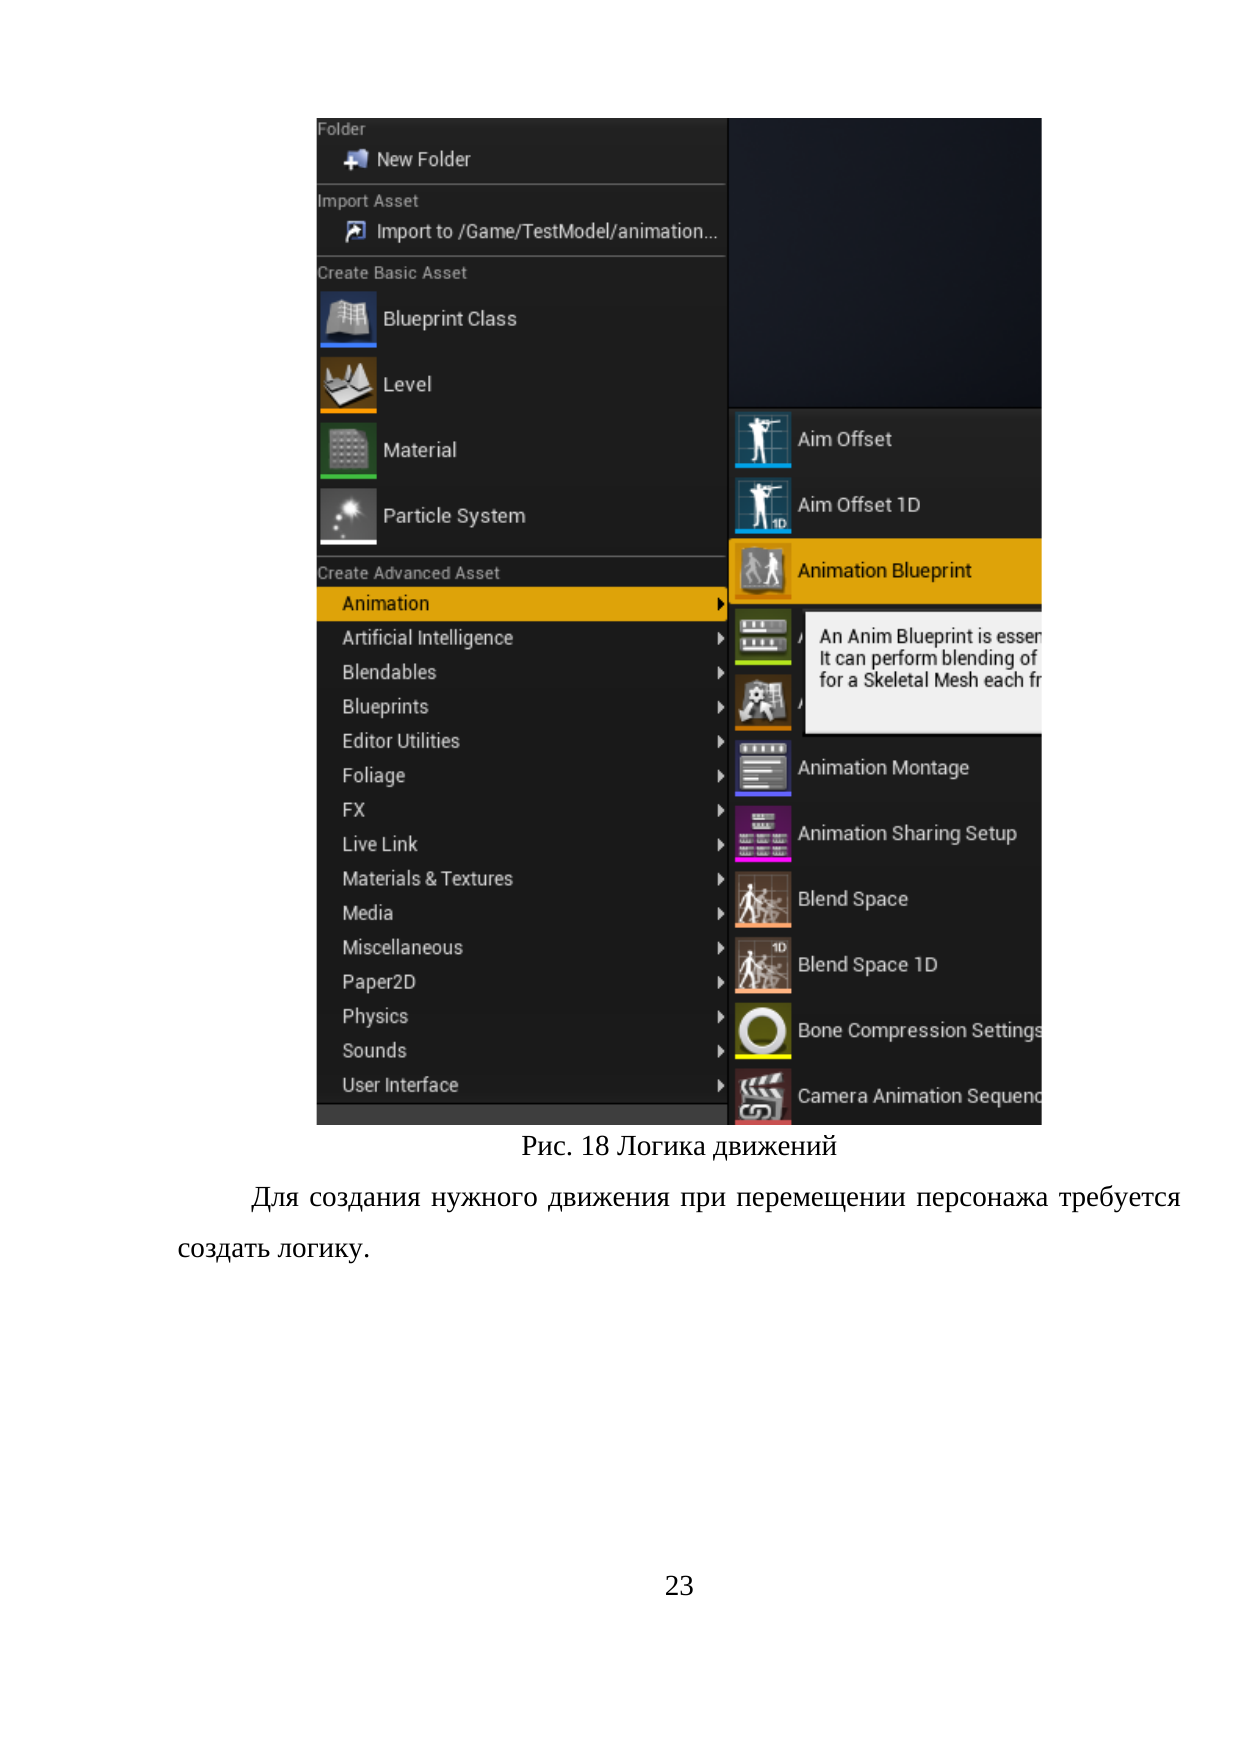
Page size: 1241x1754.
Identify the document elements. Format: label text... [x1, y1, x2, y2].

picture [316, 118, 1042, 1125]
text Рис. 18 Логика движений [177, 1128, 1181, 1162]
text Для создания нужного движения при перемещении персонажа требуется создать логику. [177, 1179, 1181, 1263]
